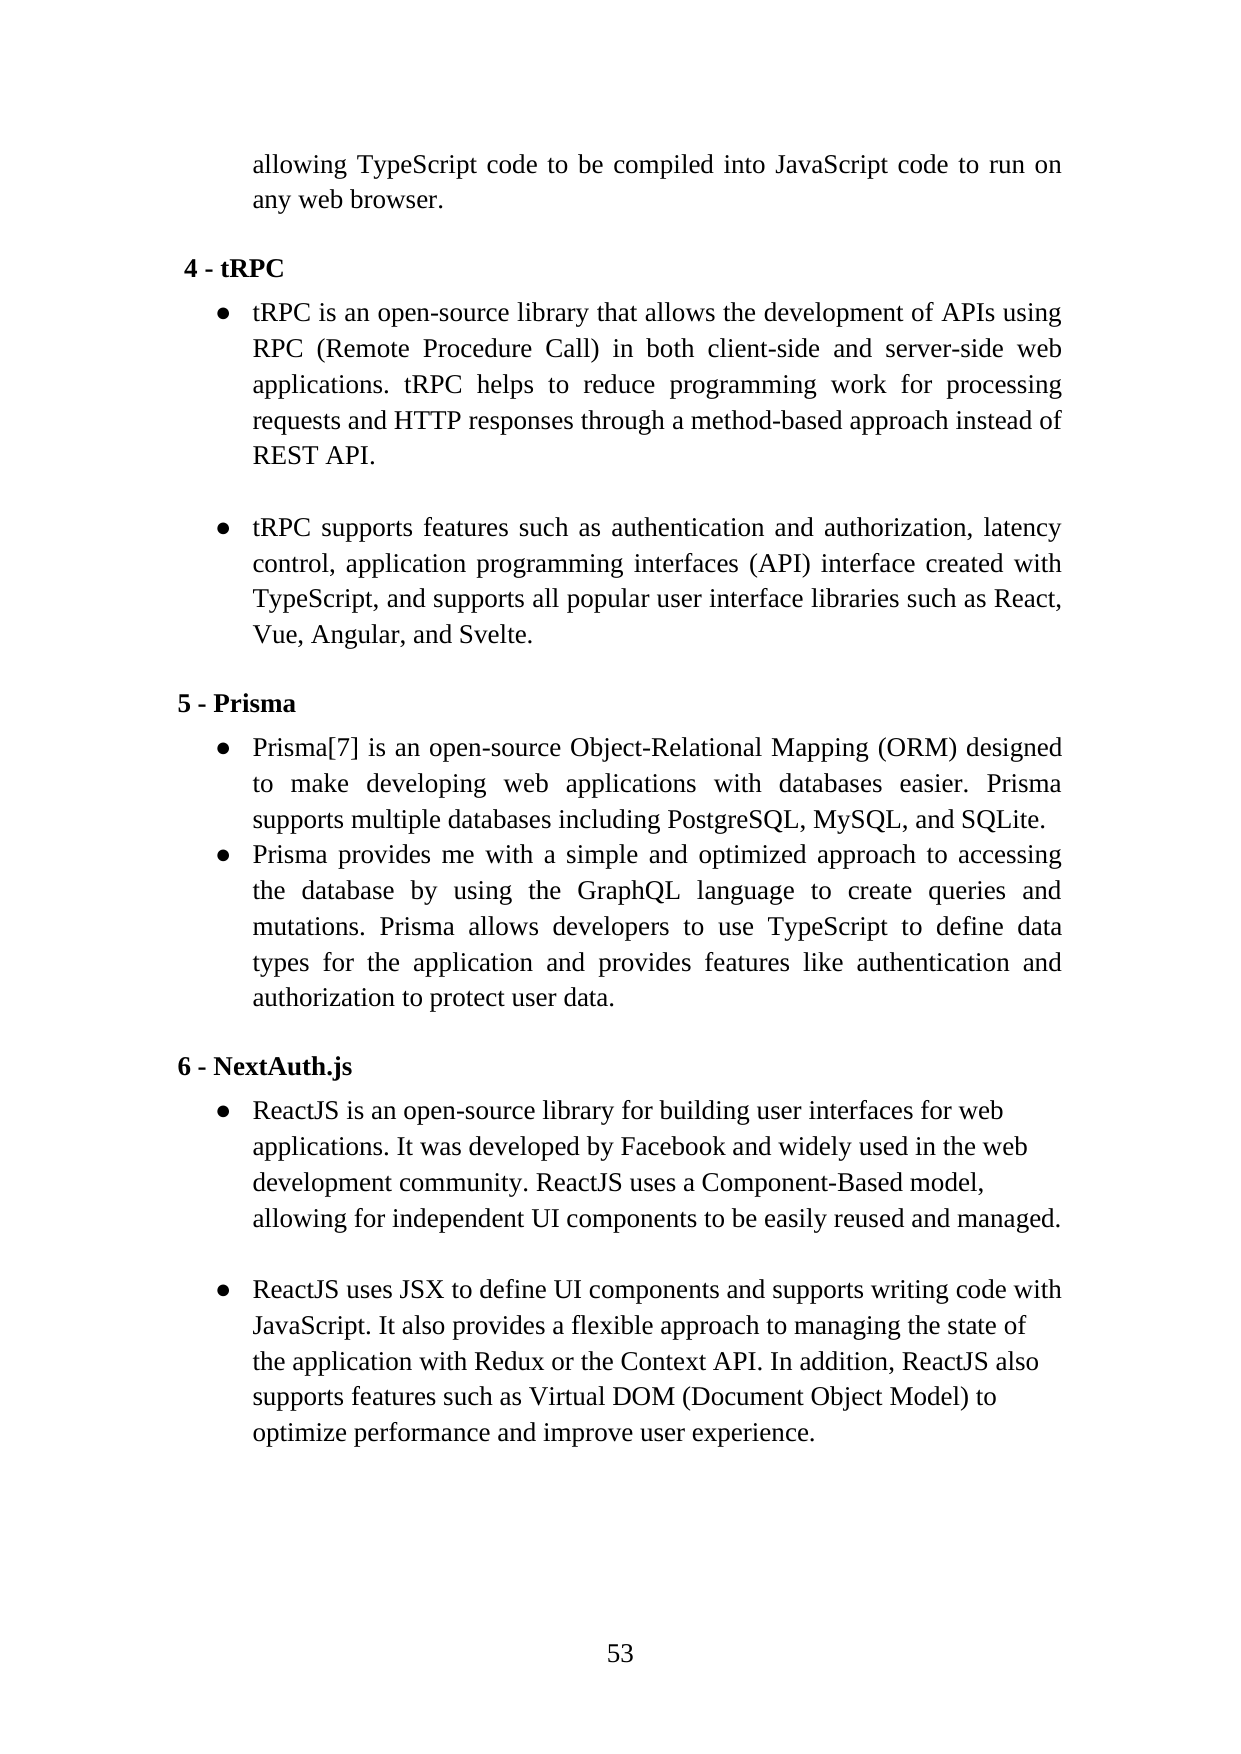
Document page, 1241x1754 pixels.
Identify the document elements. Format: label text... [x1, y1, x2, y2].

list Prisma provides me with a simple and optimized approach to accessing the database by using the GraphQL language to create queries and mutations. Prisma allows developers to use TypeScript to define data types for the application and provides features like authentication and authorization to protect user data. [215, 838, 1063, 1012]
list ReactJS is an open-source library for building user interfaces for web applications. It was developed by Facebook and widely used in the web development community. ReactJS uses a Component-Based model, allowing for independent UI components to be easily reused and managed. [215, 1094, 1063, 1233]
subtitle 6 - NextAuth.js [177, 1050, 1063, 1082]
list tRPC supports features such as authentication and authorization, latency control, application programming interfaces (API) interface created with TypeScript, and supports all popular user interface libraries such as React, Vue, Angular, and Svelte. [215, 511, 1063, 649]
subtitle 5 - Prisma [177, 687, 1063, 718]
list ReactJS uses JSX to define UI components and supports writing code with JavaScript. It also provides a flexible approach to managing the state of the application with Redux or the Context API. In addition, ReactJS also supports features such as Virtual DOM (Document Object Model) to optimize performance and improve user experience. [215, 1273, 1063, 1447]
subtitle 4 - tRPC [177, 252, 1063, 284]
list tRPC is an open-source library that allows the development of APIs using RPC (Remote Procedure Call) in both client-side and server-side web applications. tRPC helps to reduce programming work for processing requests and HTTP responses through a method-based approach instead of REST API. [215, 297, 1063, 471]
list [215, 148, 1063, 214]
list Prisma[7] is an open-source Object-Relational Mapping (ORM) designed to make developing web applications with databases easier. Prisma supports multiple databases including PostgreSQL, MySQL, and SQLite. [215, 731, 1063, 834]
